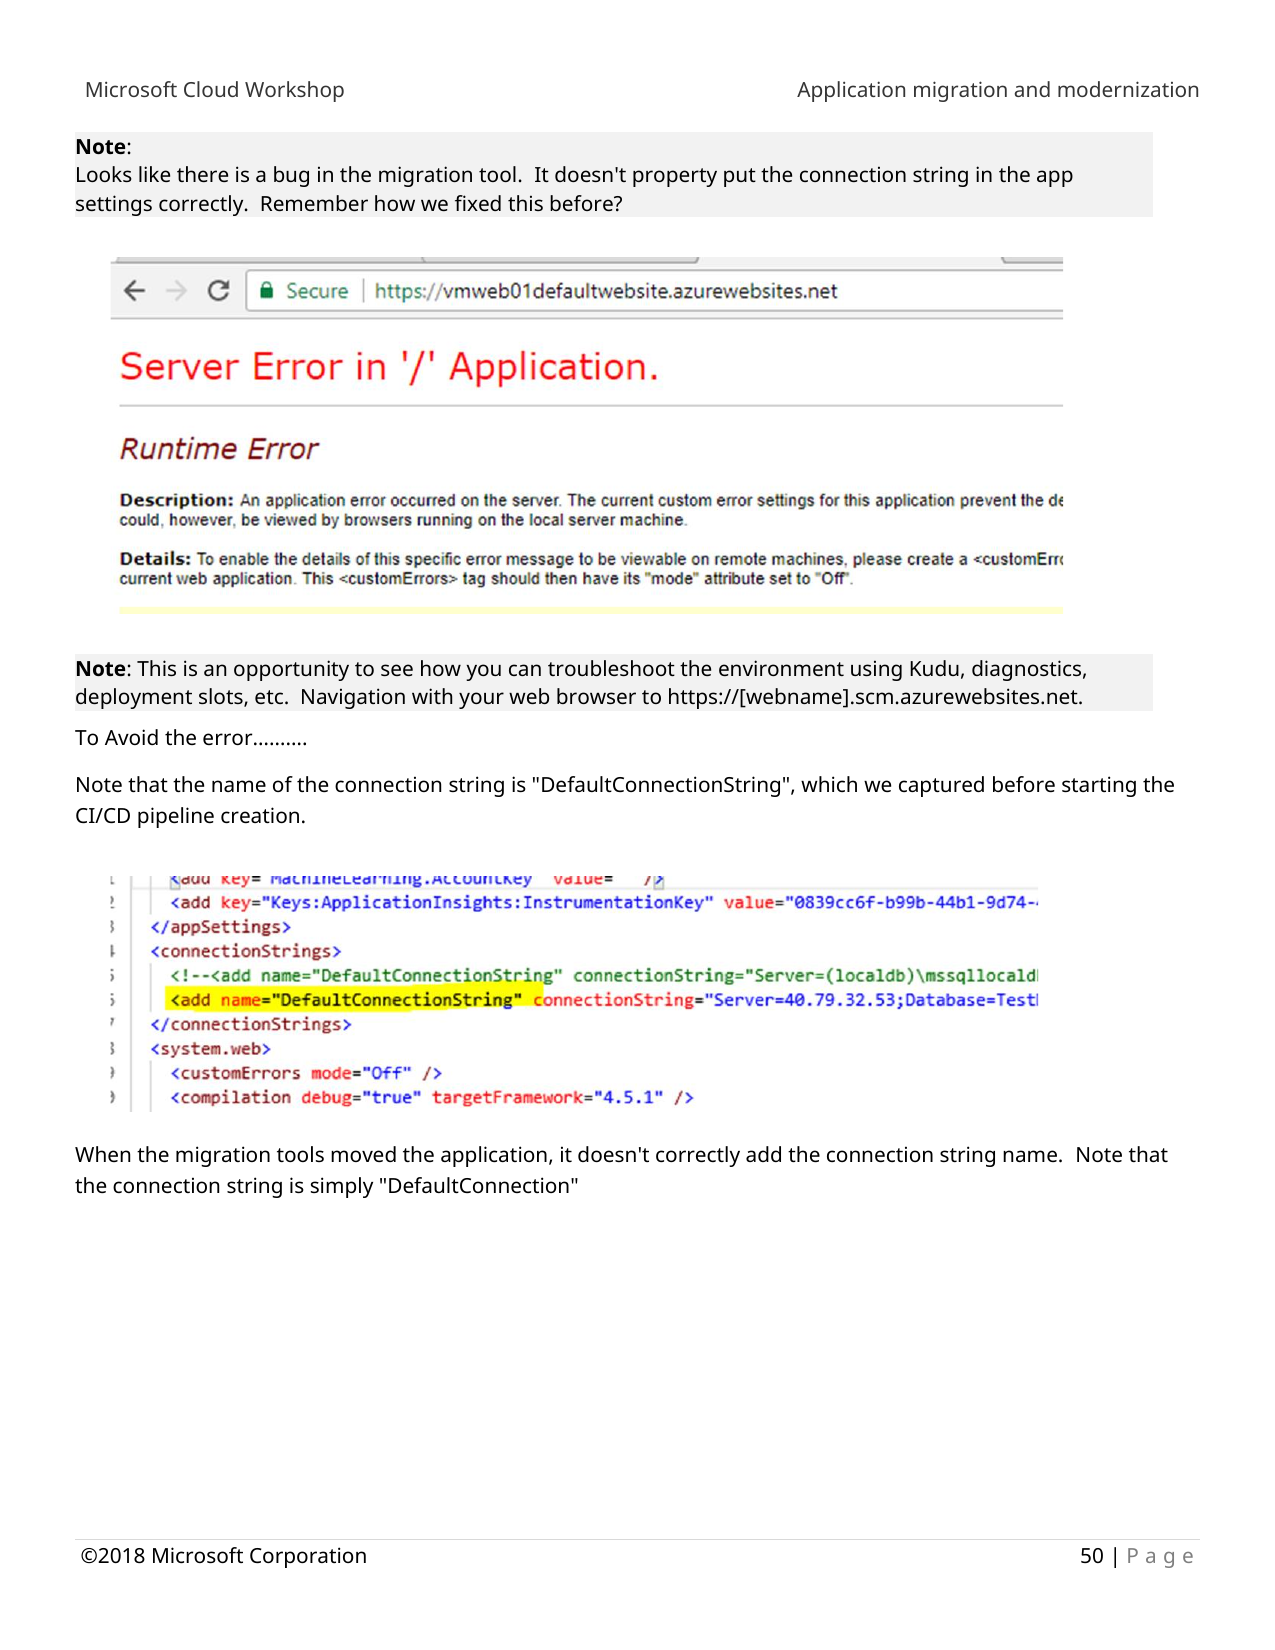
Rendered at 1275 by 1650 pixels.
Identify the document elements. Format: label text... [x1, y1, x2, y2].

text Note: [75, 132, 1153, 160]
text When the migration tools moved the application, it doesn't correctly add the connection string name. Note that the connection string is simply "DefaultConnection" [75, 1140, 1200, 1199]
text Note: This is an opportunity to see how you can troubleshoot the environment using Kudu, diagnostics, deployment slots, etc. Navigation with your web browser to https://[webname].scm.azurewebsites.net. [75, 654, 1153, 711]
text Looks like there is a bug in the migration tool. It doesn't property put the connection string in the app settings correctly. Remember how we fixed this before? [75, 160, 1153, 217]
picture [110, 876, 1039, 1112]
text To Avoid the error………. [75, 723, 1200, 751]
text Note that the name of the connection string is "DefaultConnectionString", which we captured before starting the CI/CD pipeline creation. [75, 770, 1200, 829]
picture [110, 257, 1064, 614]
